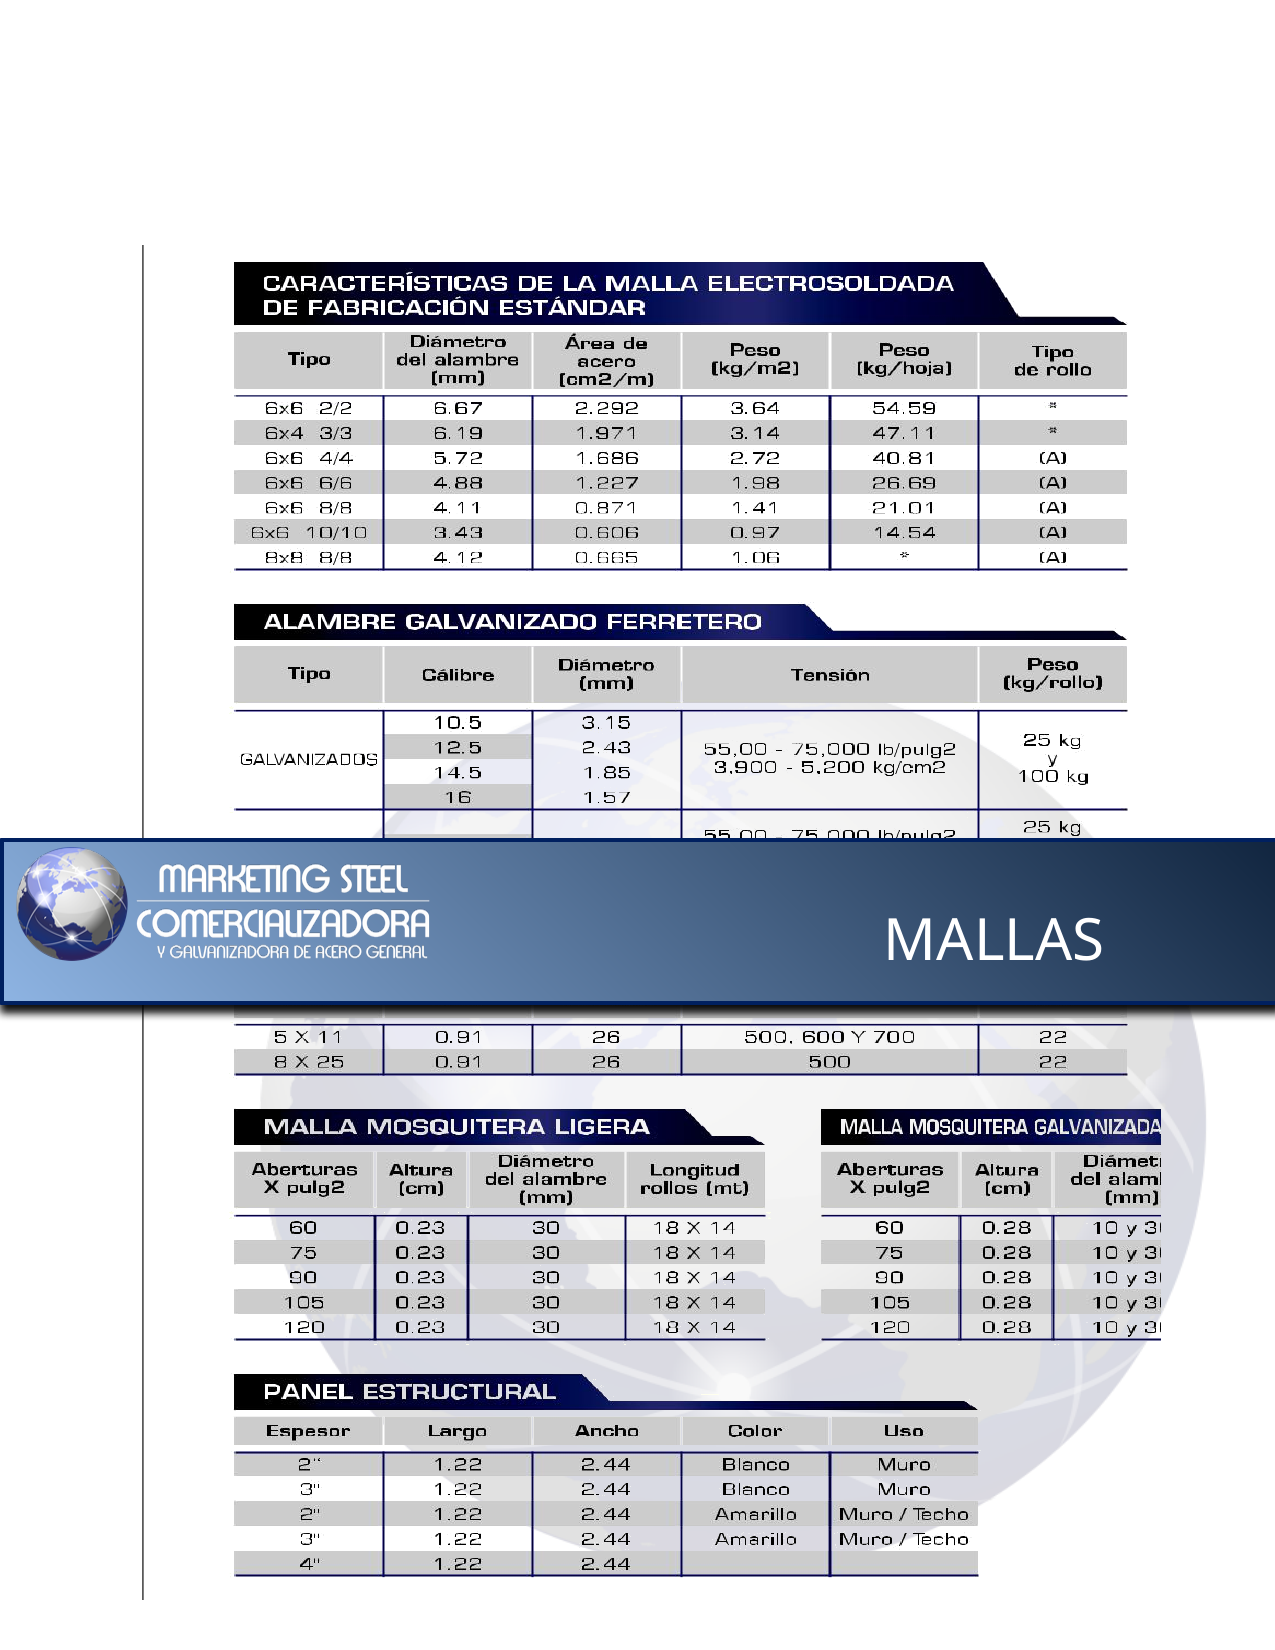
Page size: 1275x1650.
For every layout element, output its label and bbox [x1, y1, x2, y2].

picture [142, 245, 1161, 838]
picture [16, 847, 430, 961]
picture [142, 1009, 1161, 1600]
